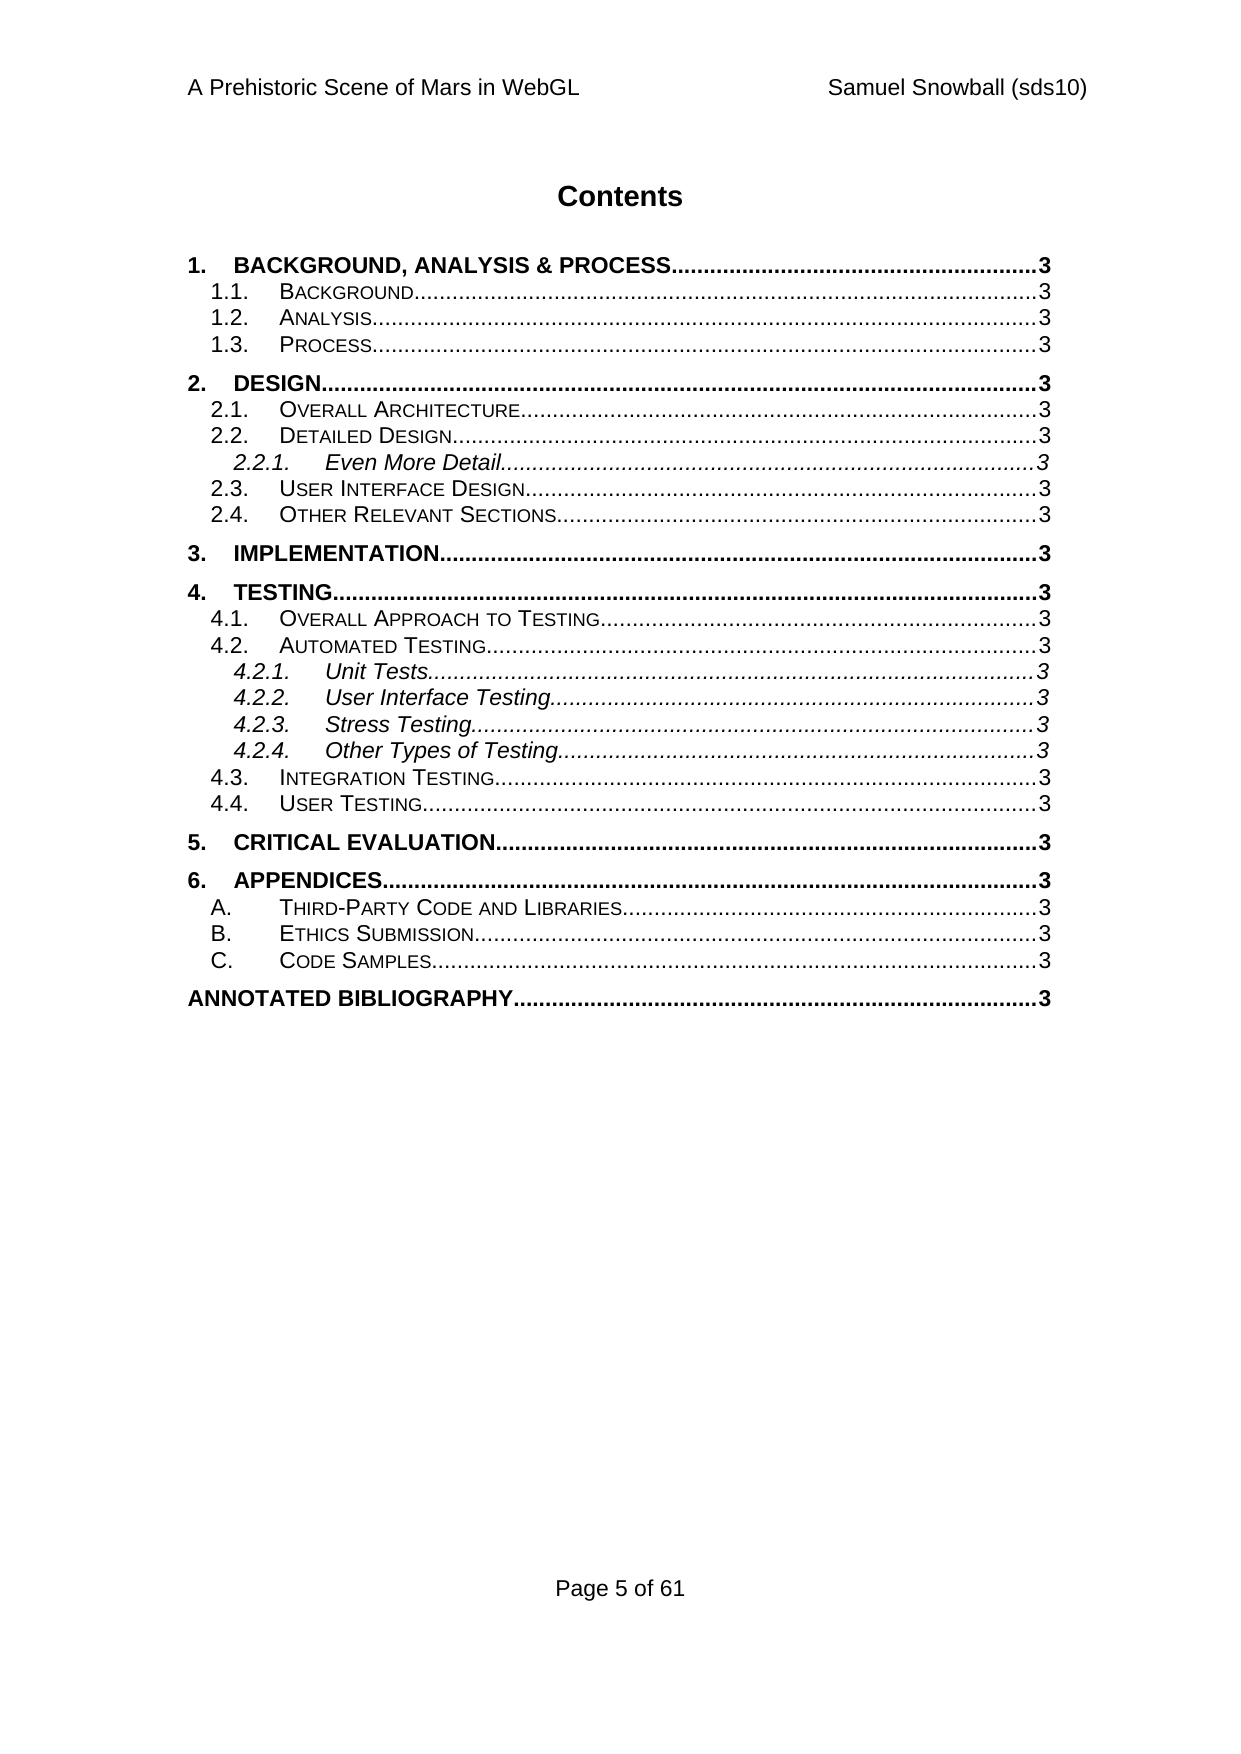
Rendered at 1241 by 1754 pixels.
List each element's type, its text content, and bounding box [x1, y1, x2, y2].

text 4.1. Overall Approach to Testing 3 [210, 605, 1053, 632]
text 2.2. Detailed Design 3 [210, 422, 1053, 448]
text 4.2.3. Stress Testing 3 [233, 711, 1053, 737]
text 3. Implementation 3 [187, 540, 1053, 566]
text 6. Appendices 3 [187, 867, 1053, 894]
text A. Third-Party Code and Libraries 3 [210, 894, 1053, 920]
text 2. Design 3 [187, 369, 1053, 396]
text 4.2. Automated Testing 3 [210, 632, 1053, 658]
text 1.3. Process 3 [210, 331, 1053, 357]
text 4.3. Integration Testing 3 [210, 763, 1053, 790]
text 4.2.2. User Interface Testing 3 [233, 684, 1053, 711]
text 4. Testing 3 [187, 579, 1053, 605]
text Contents [187, 179, 1053, 213]
text 2.4. Other Relevant Sections 3 [210, 501, 1053, 528]
text 1. Background, Analysis & Process 3 [187, 252, 1053, 278]
text Annotated Bibliography 3 [187, 985, 1053, 1012]
text 4.4. User Testing 3 [210, 790, 1053, 816]
text 4.2.4. Other Types of Testing 3 [233, 737, 1053, 763]
text B. Ethics Submission 3 [210, 920, 1053, 947]
text 2.1. Overall Architecture 3 [210, 396, 1053, 422]
text 2.2.1. Even More Detail 3 [233, 448, 1053, 475]
text C. Code Samples 3 [210, 947, 1053, 973]
text 4.2.1. Unit Tests 3 [233, 658, 1053, 684]
text 5. Critical Evaluation 3 [187, 829, 1053, 855]
text 2.3. User Interface Design 3 [210, 475, 1053, 501]
text 1.2. Analysis 3 [210, 304, 1053, 331]
text 1.1. Background 3 [210, 278, 1053, 304]
